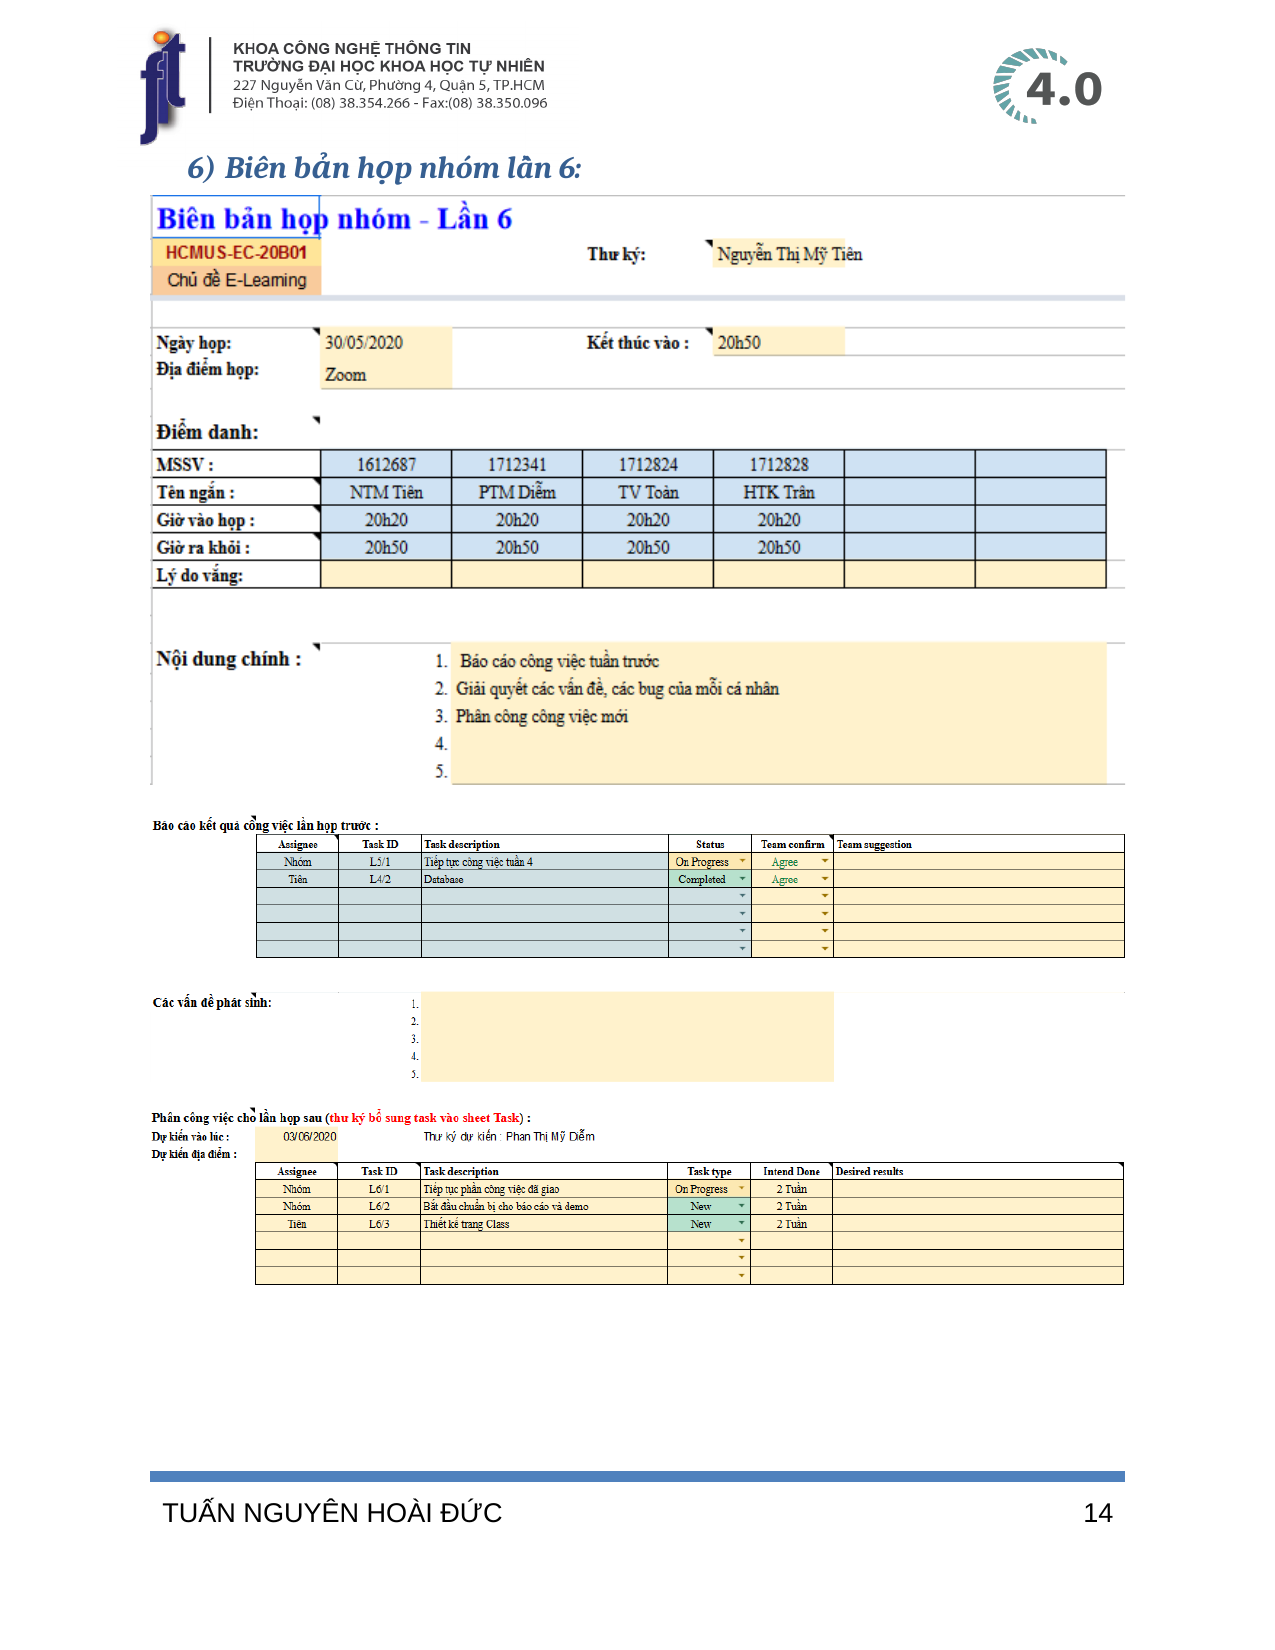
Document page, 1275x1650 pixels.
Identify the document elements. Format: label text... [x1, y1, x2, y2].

picture [150, 810, 1125, 1082]
picture [150, 195, 1125, 785]
picture [117, 21, 580, 167]
picture [985, 41, 1108, 127]
subtitle Biên bản họp nhóm lần 6: [187, 150, 1125, 186]
picture [150, 1106, 1125, 1289]
